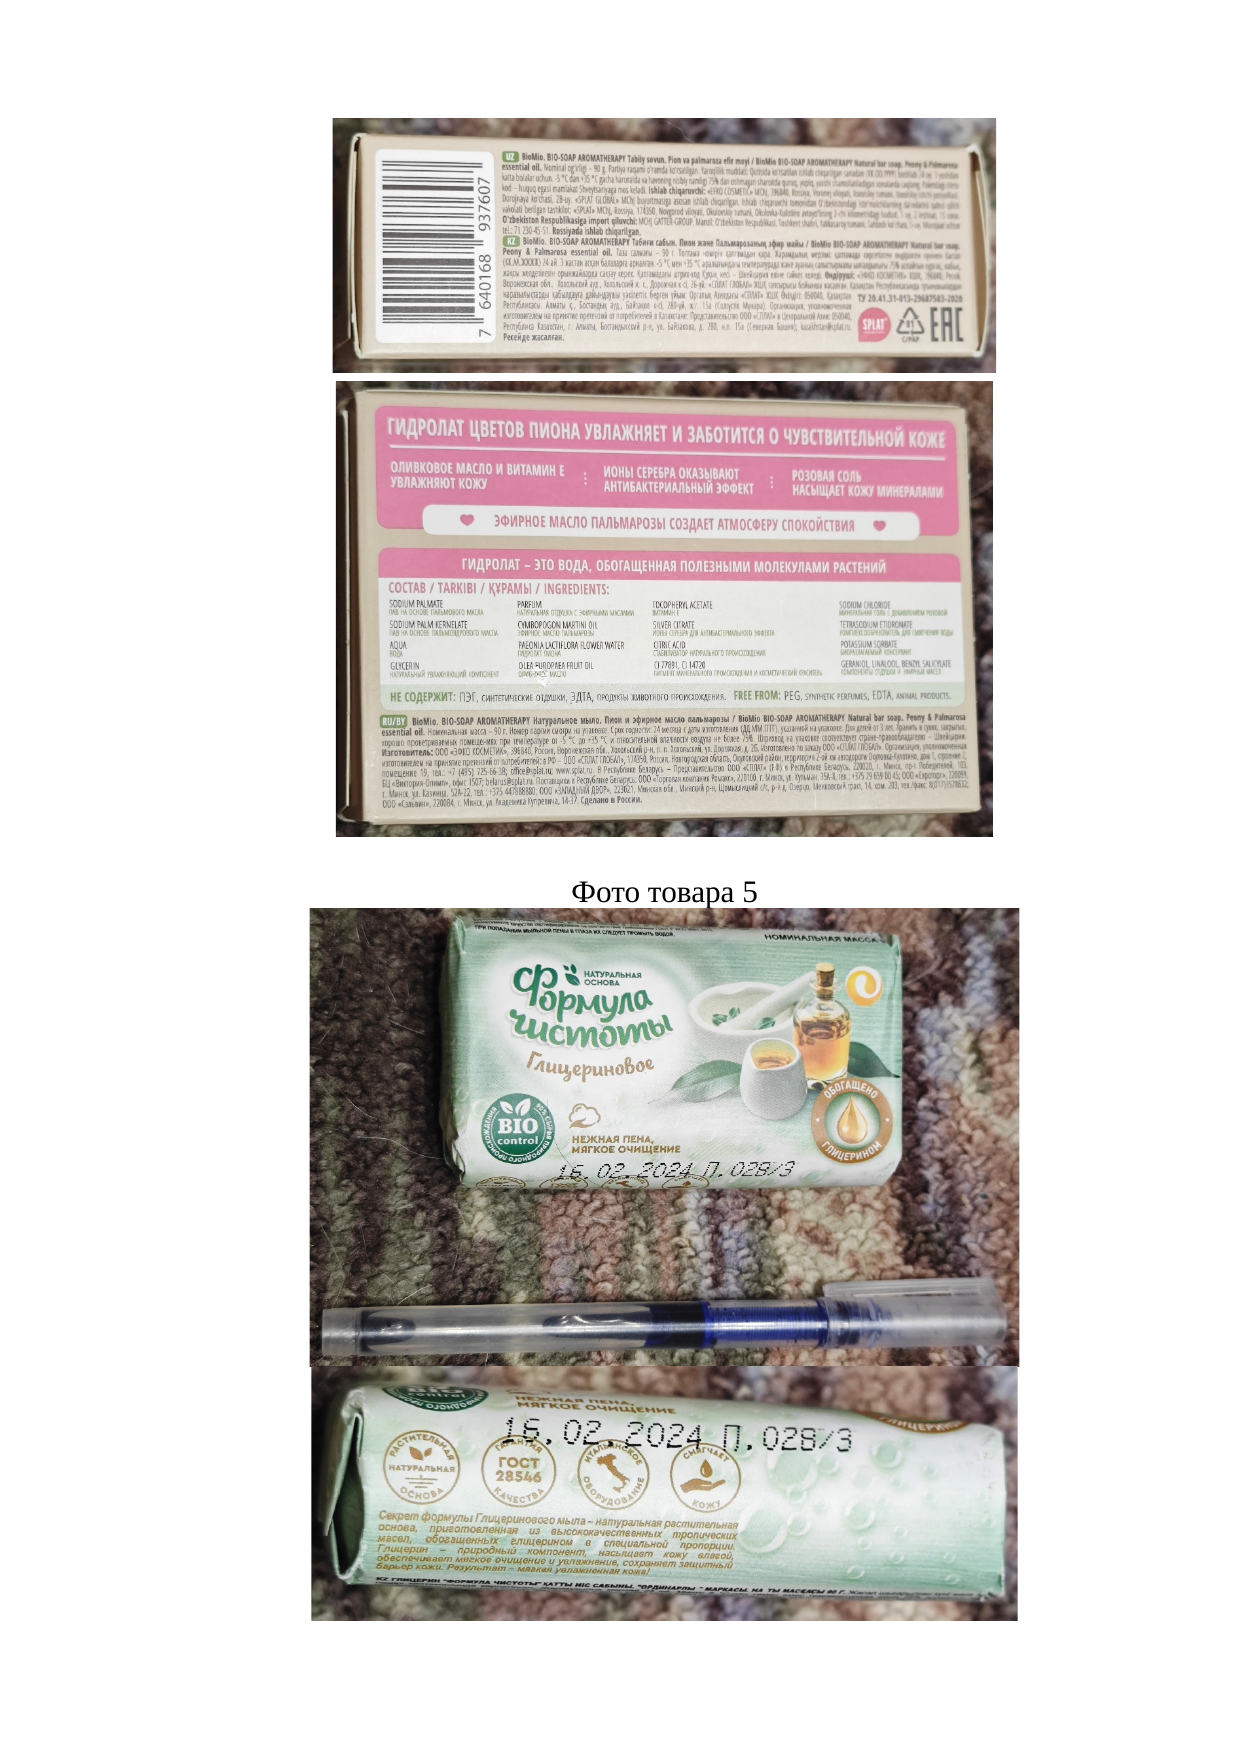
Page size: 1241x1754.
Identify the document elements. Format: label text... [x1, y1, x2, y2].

picture [332, 118, 997, 373]
text Фото товара 5 [177, 873, 1152, 909]
picture [335, 381, 993, 837]
picture [309, 908, 1020, 1621]
